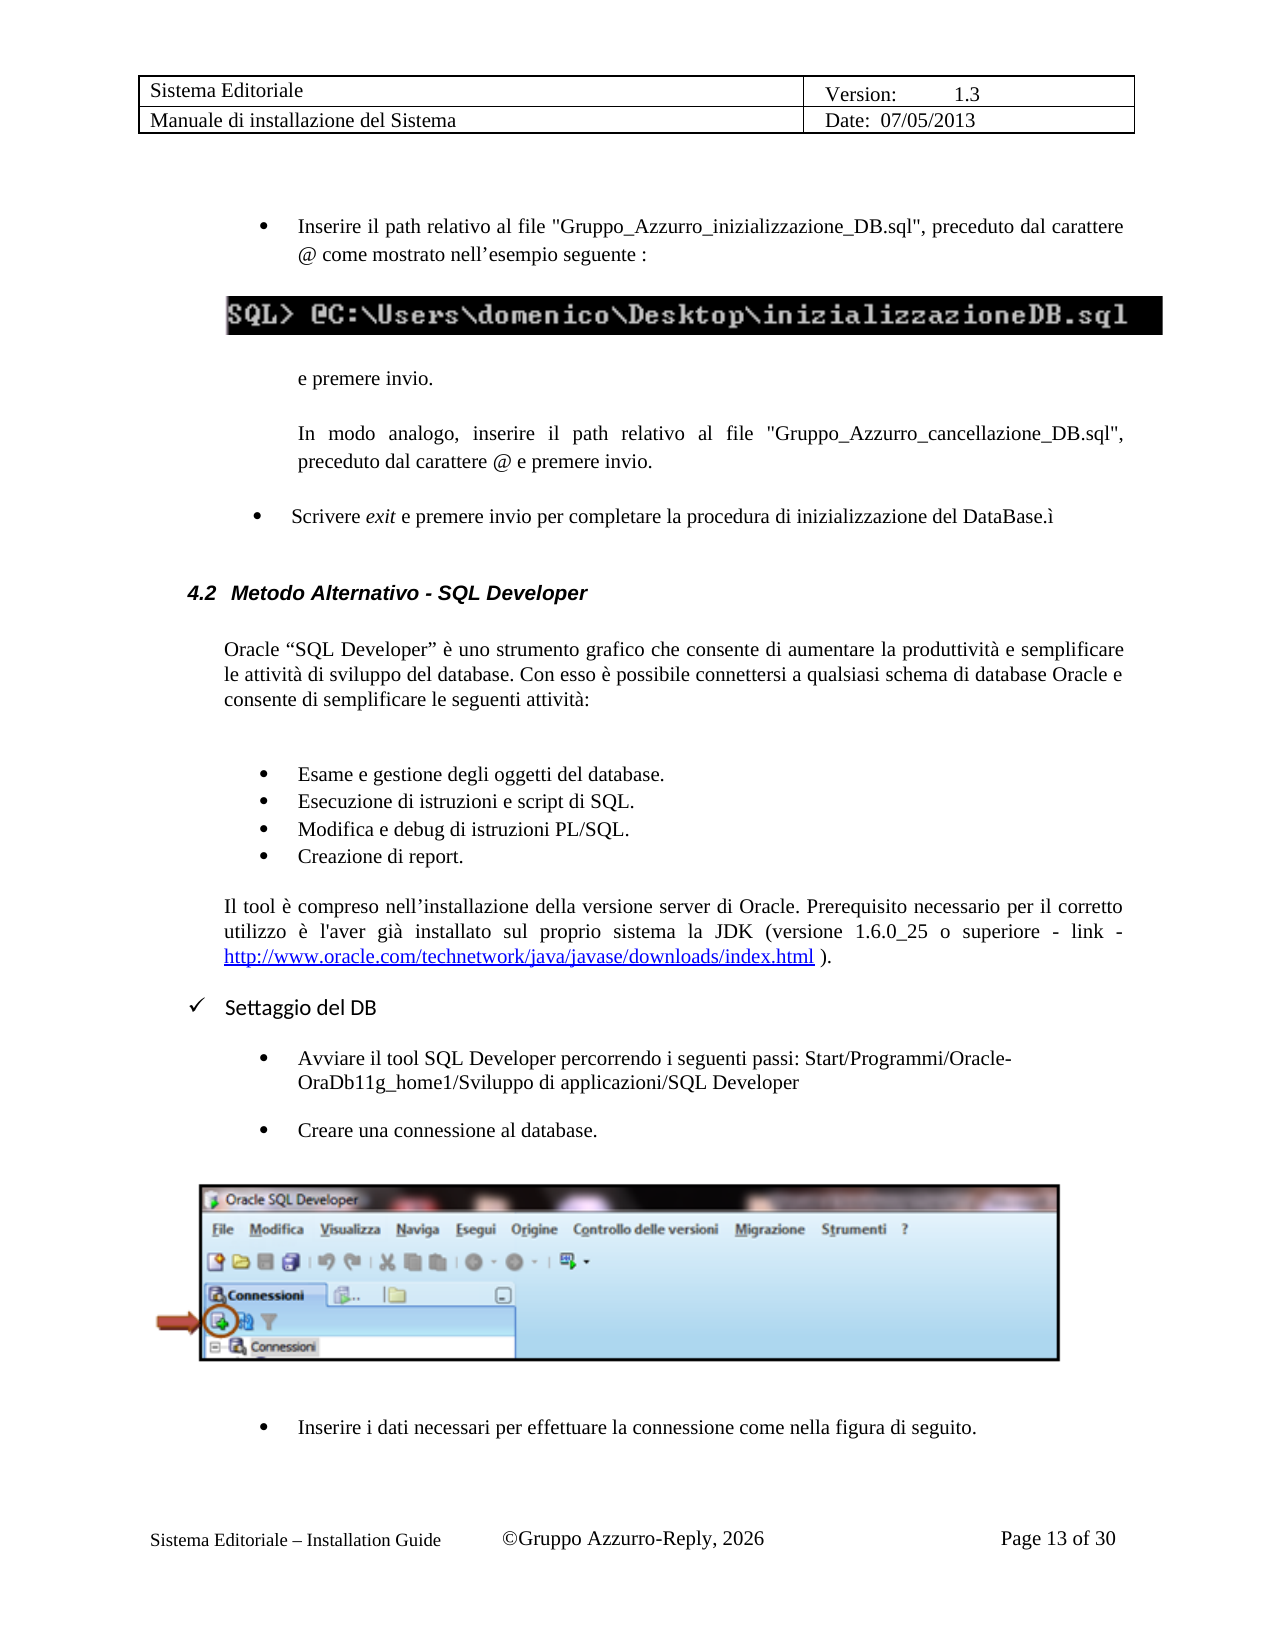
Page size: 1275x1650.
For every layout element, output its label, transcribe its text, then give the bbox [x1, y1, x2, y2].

list Scrivere exit e premere invio per completare la procedura di inizializzazione del DataBase.ì [253, 504, 1125, 528]
list e premere invio. [298, 366, 1125, 390]
list Modifica e debug di istruzioni PL/SQL. [260, 817, 1125, 841]
subtitle Metodo Alternativo - SQL Developer [187, 580, 1125, 605]
text Oracle “SQL Developer” è uno strumento grafico che consente di aumentare la produttività e semplificare le attività di sviluppo del database. Con esso è possibile connettersi a qualsiasi schema di database Oracle e consente di semplificare le seguenti attività: [224, 636, 1125, 711]
list Avviare il tool SQL Developer percorrendo i seguenti passi: Start/Programmi/Oracle-OraDb11g_home1/Sviluppo di applicazioni/SQL Developer [260, 1046, 1125, 1094]
list Settaggio del DB [187, 993, 1125, 1021]
list Creare una connessione al database. [260, 1118, 1125, 1170]
list In modo analogo, inserire il path relativo al file "Gruppo_Azzurro_cancellazione_DB.sql", preceduto dal carattere @ e premere invio. [298, 421, 1125, 473]
list Creazione di report. [260, 844, 1125, 868]
list Esecuzione di istruzioni e script di SQL. [260, 789, 1125, 813]
picture [150, 1170, 1074, 1391]
list Inserire i dati necessari per effettuare la connessione come nella figura di seguito. [260, 1414, 1125, 1439]
picture [225, 296, 1163, 335]
list Esame e gestione degli oggetti del database. [260, 761, 1125, 786]
text Il tool è compreso nell’installazione della versione server di Oracle. Prerequisito necessario per il corretto utilizzo è l'aver già installato sul proprio sistema la JDK (versione 1.6.0_25 o superiore - link - http://www.oracle.com/technetwork/java/javase/downloads/index.html ). [224, 893, 1125, 968]
list Inserire il path relativo al file "Gruppo_Azzurro_inizializzazione_DB.sql", preceduto dal carattere @ come mostrato nell’esempio seguente : [260, 214, 1125, 266]
